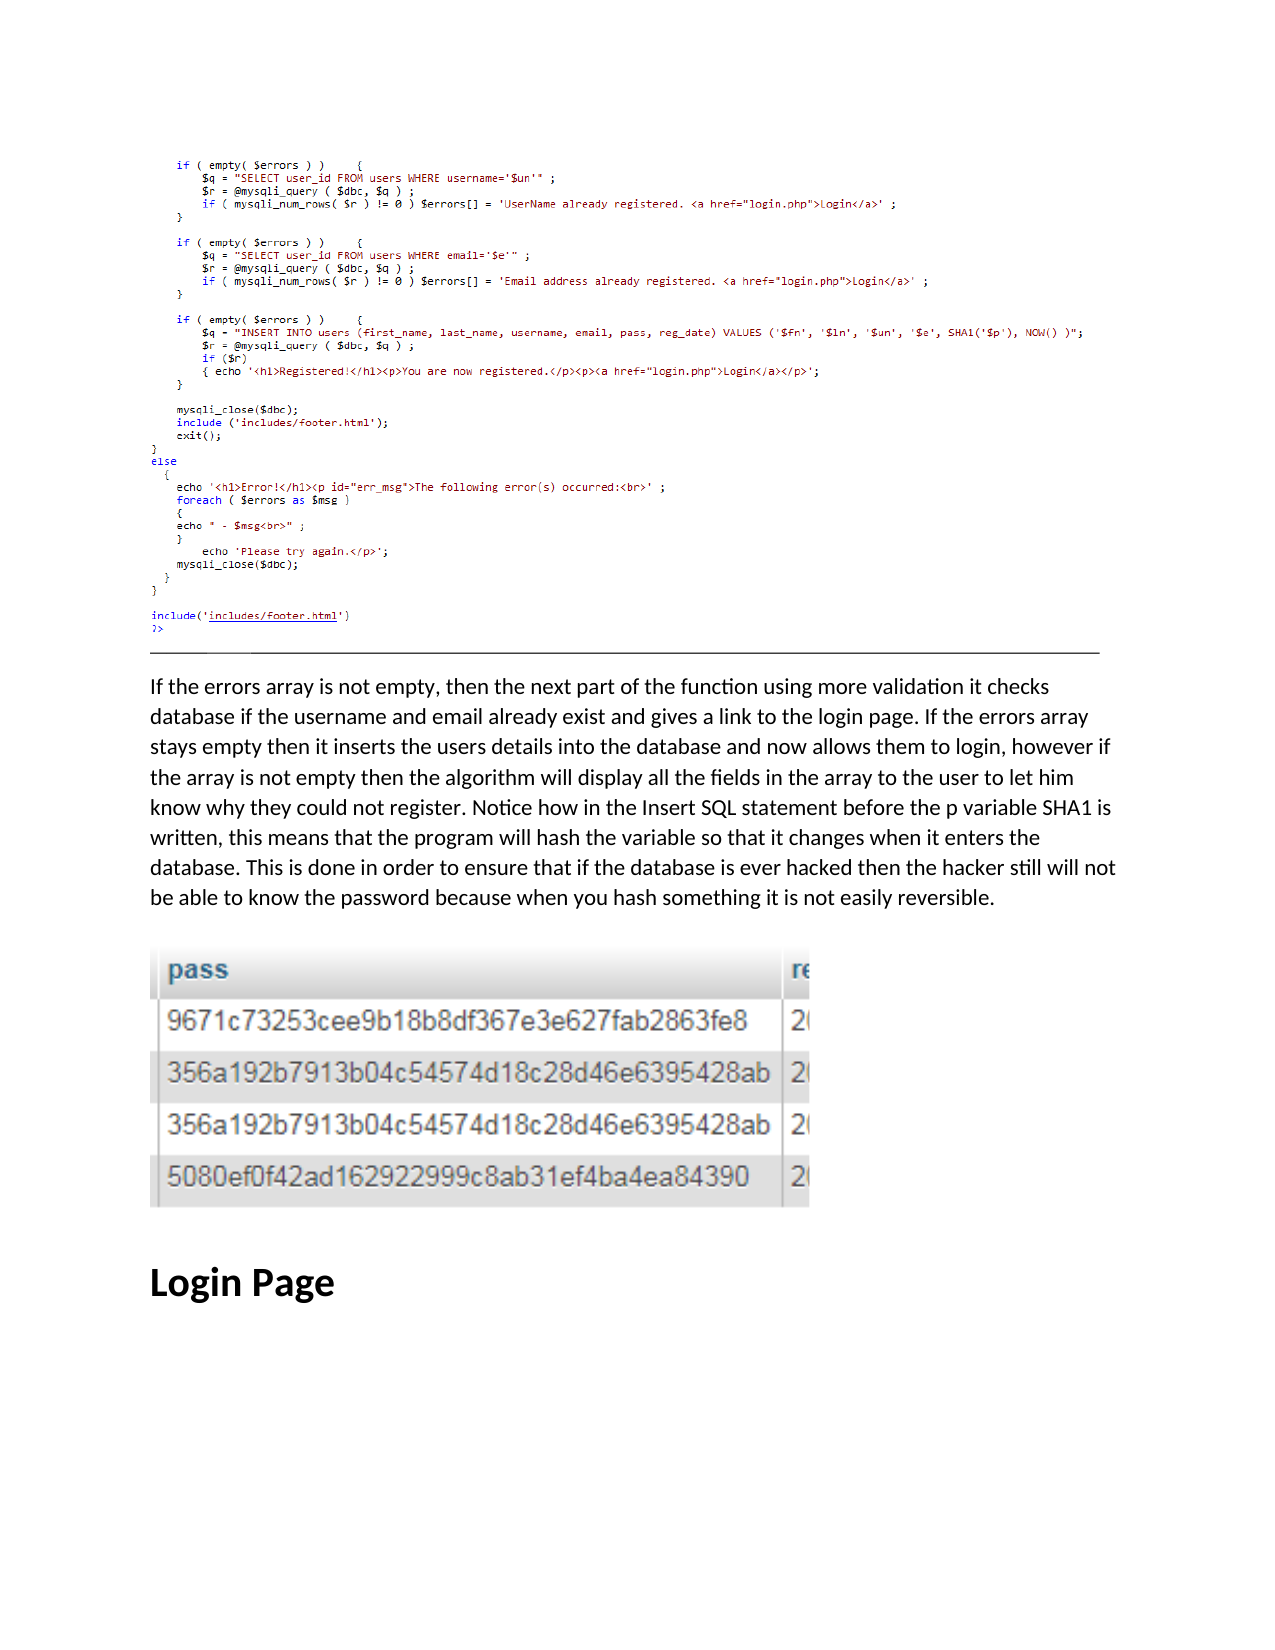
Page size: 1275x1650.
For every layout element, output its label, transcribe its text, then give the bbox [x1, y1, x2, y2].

text If the errors array is not empty, then the next part of the function using more validation it checks database if the username and email already exist and gives a link to the login page. If the errors array stays empty then it inserts the users details into the database and now allows them to login, however if the array is not empty then the algorithm will display all the fields in the array to the user to let him know why they could not register. Notice how in the Insert SQL statement before the p variable SHA1 is written, this means that the program will hash the variable so that it changes when it enters the database. This is done in order to ensure that if the database is ever hacked then the hacker still will not be able to know the password because when you hash something it is not easily reversible. [150, 672, 1125, 911]
text Login Page [150, 1256, 1125, 1307]
picture [150, 930, 810, 1238]
picture [150, 150, 1100, 654]
